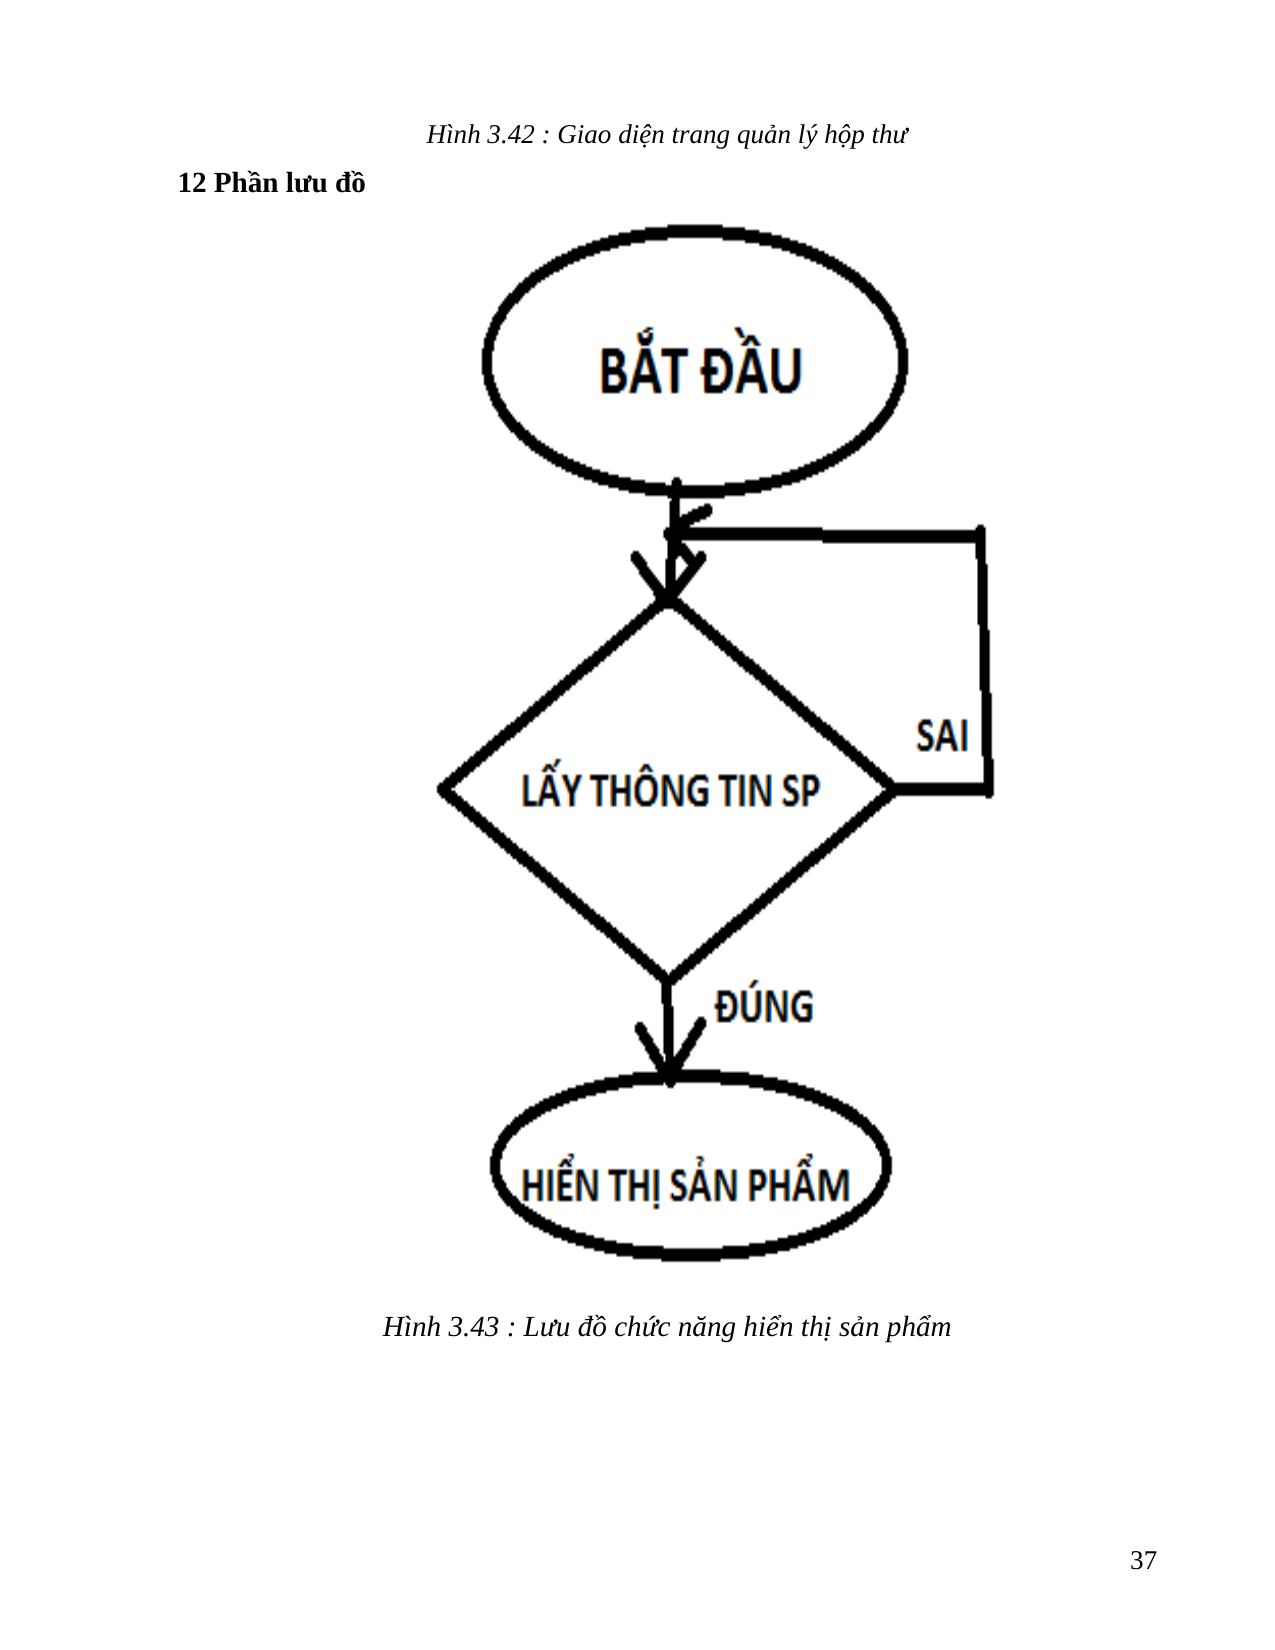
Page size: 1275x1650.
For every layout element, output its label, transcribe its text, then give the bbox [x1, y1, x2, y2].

text 12 Phần lưu đồ [177, 165, 1157, 198]
text Hình 3.42 : Giao diện trang quản lý hộp thư [177, 118, 1157, 149]
text Hình 3.43 : Lưu đồ chức năng hiển thị sản phẩm [177, 1309, 1157, 1342]
